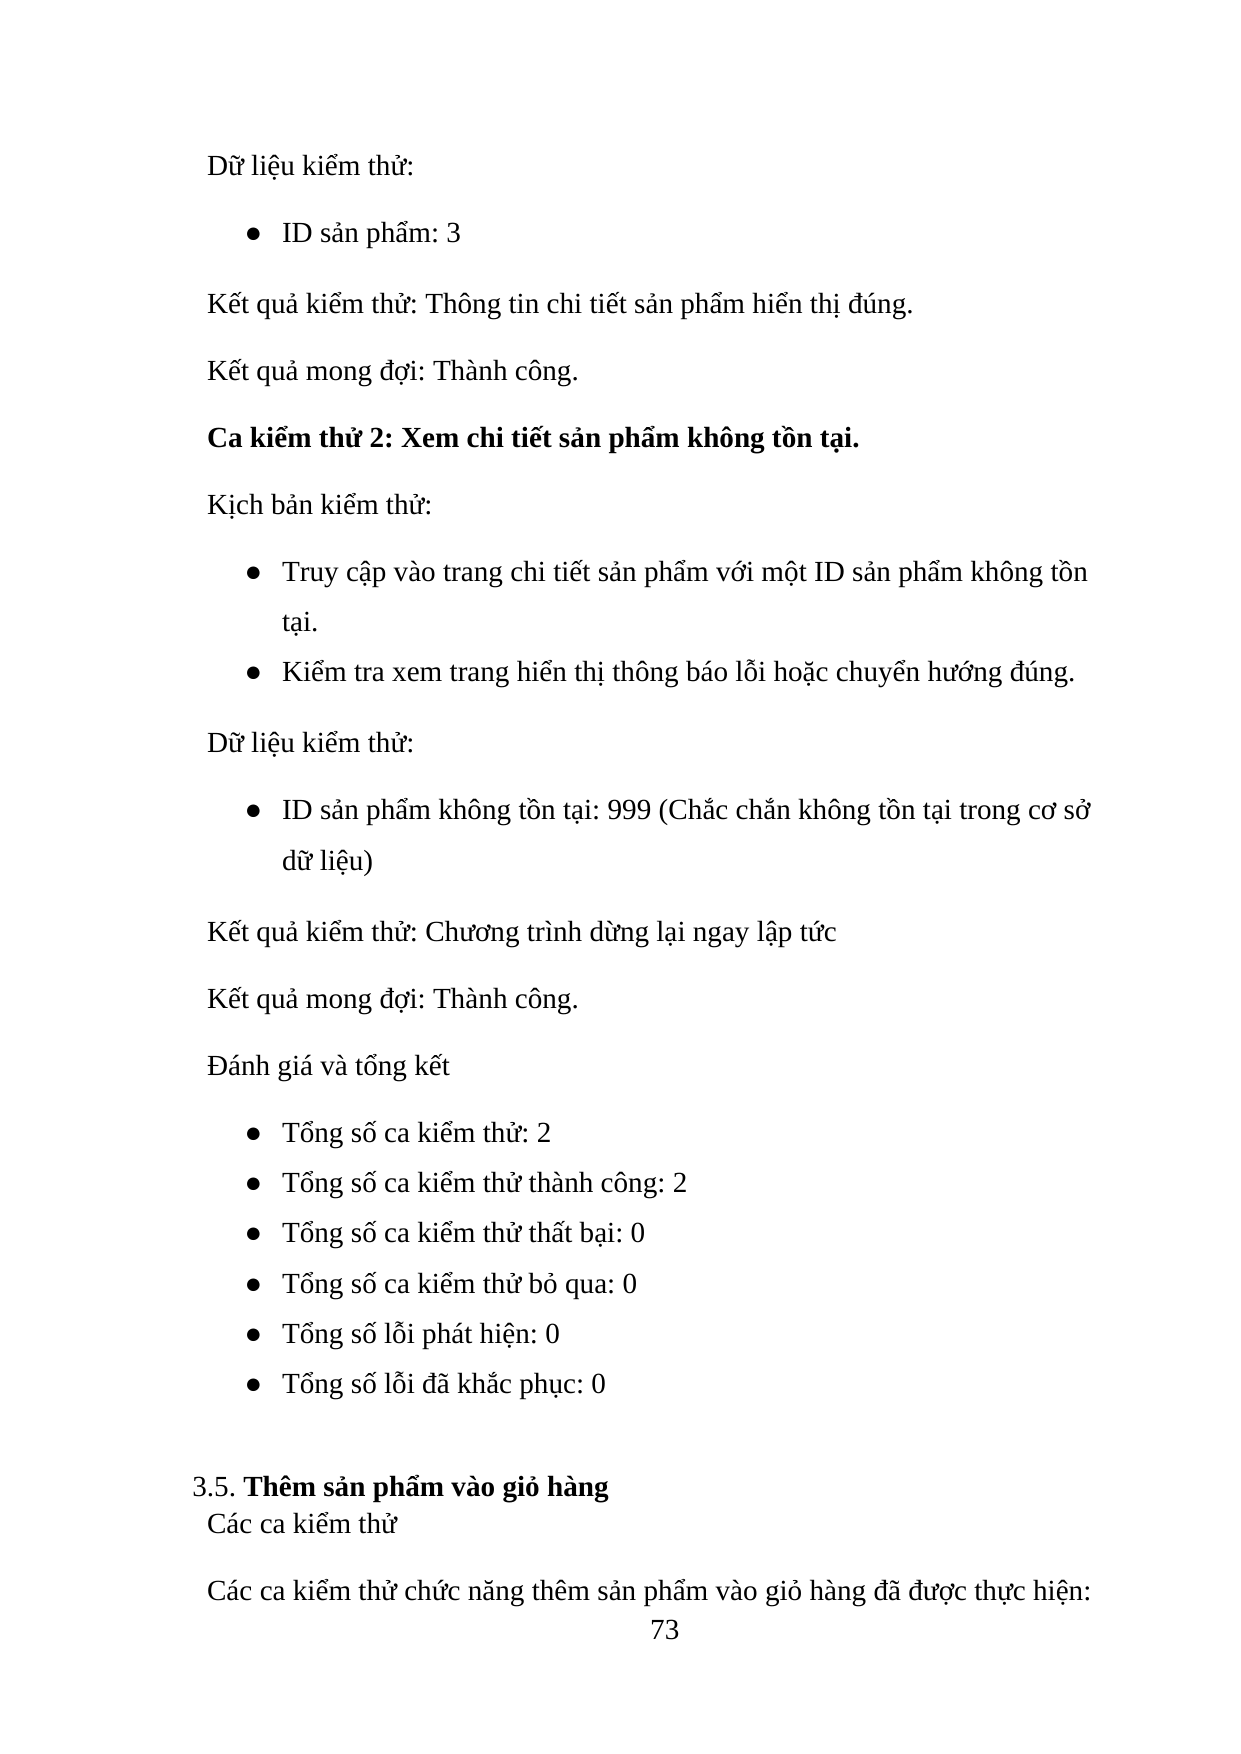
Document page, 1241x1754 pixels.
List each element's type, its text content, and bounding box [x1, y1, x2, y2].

text Kết quả kiểm thử: Thông tin chi tiết sản phẩm hiển thị đúng. [207, 286, 1122, 319]
text Ca kiểm thử 2: Xem chi tiết sản phẩm không tồn tại. [207, 420, 1122, 453]
text Đánh giá và tổng kết [207, 1048, 1122, 1081]
list Tổng số lỗi phát hiện: 0 [244, 1316, 1122, 1350]
text Kết quả mong đợi: Thành công. [207, 353, 1122, 386]
list Tổng số ca kiểm thử bỏ qua: 0 [244, 1266, 1122, 1299]
text Dữ liệu kiểm thử: [207, 726, 1122, 759]
text Kết quả mong đợi: Thành công. [207, 981, 1122, 1014]
text Các ca kiểm thử chức năng thêm sản phẩm vào giỏ hàng đã được thực hiện: [207, 1573, 1122, 1606]
list Tổng số ca kiểm thử: 2 [244, 1115, 1122, 1148]
text Kịch bản kiểm thử: [207, 487, 1122, 520]
list ID sản phẩm: 3 [244, 215, 1122, 248]
text Kết quả kiểm thử: Chương trình dừng lại ngay lập tức [207, 914, 1122, 947]
text Các ca kiểm thử [207, 1506, 1122, 1539]
list Tổng số ca kiểm thử thành công: 2 [244, 1165, 1122, 1199]
list Tổng số lỗi đã khắc phục: 0 [244, 1366, 1122, 1400]
list Tổng số ca kiểm thử thất bại: 0 [244, 1216, 1122, 1249]
list Truy cập vào trang chi tiết sản phẩm với một ID sản phẩm không tồn tại. [244, 554, 1122, 638]
list Kiểm tra xem trang hiển thị thông báo lỗi hoặc chuyển hướng đúng. [244, 654, 1122, 688]
list ID sản phẩm không tồn tại: 999 (Chắc chắn không tồn tại trong cơ sở dữ liệu) [244, 792, 1122, 876]
text Dữ liệu kiểm thử: [207, 148, 1122, 181]
subtitle Thêm sản phẩm vào giỏ hàng [243, 1469, 1122, 1503]
